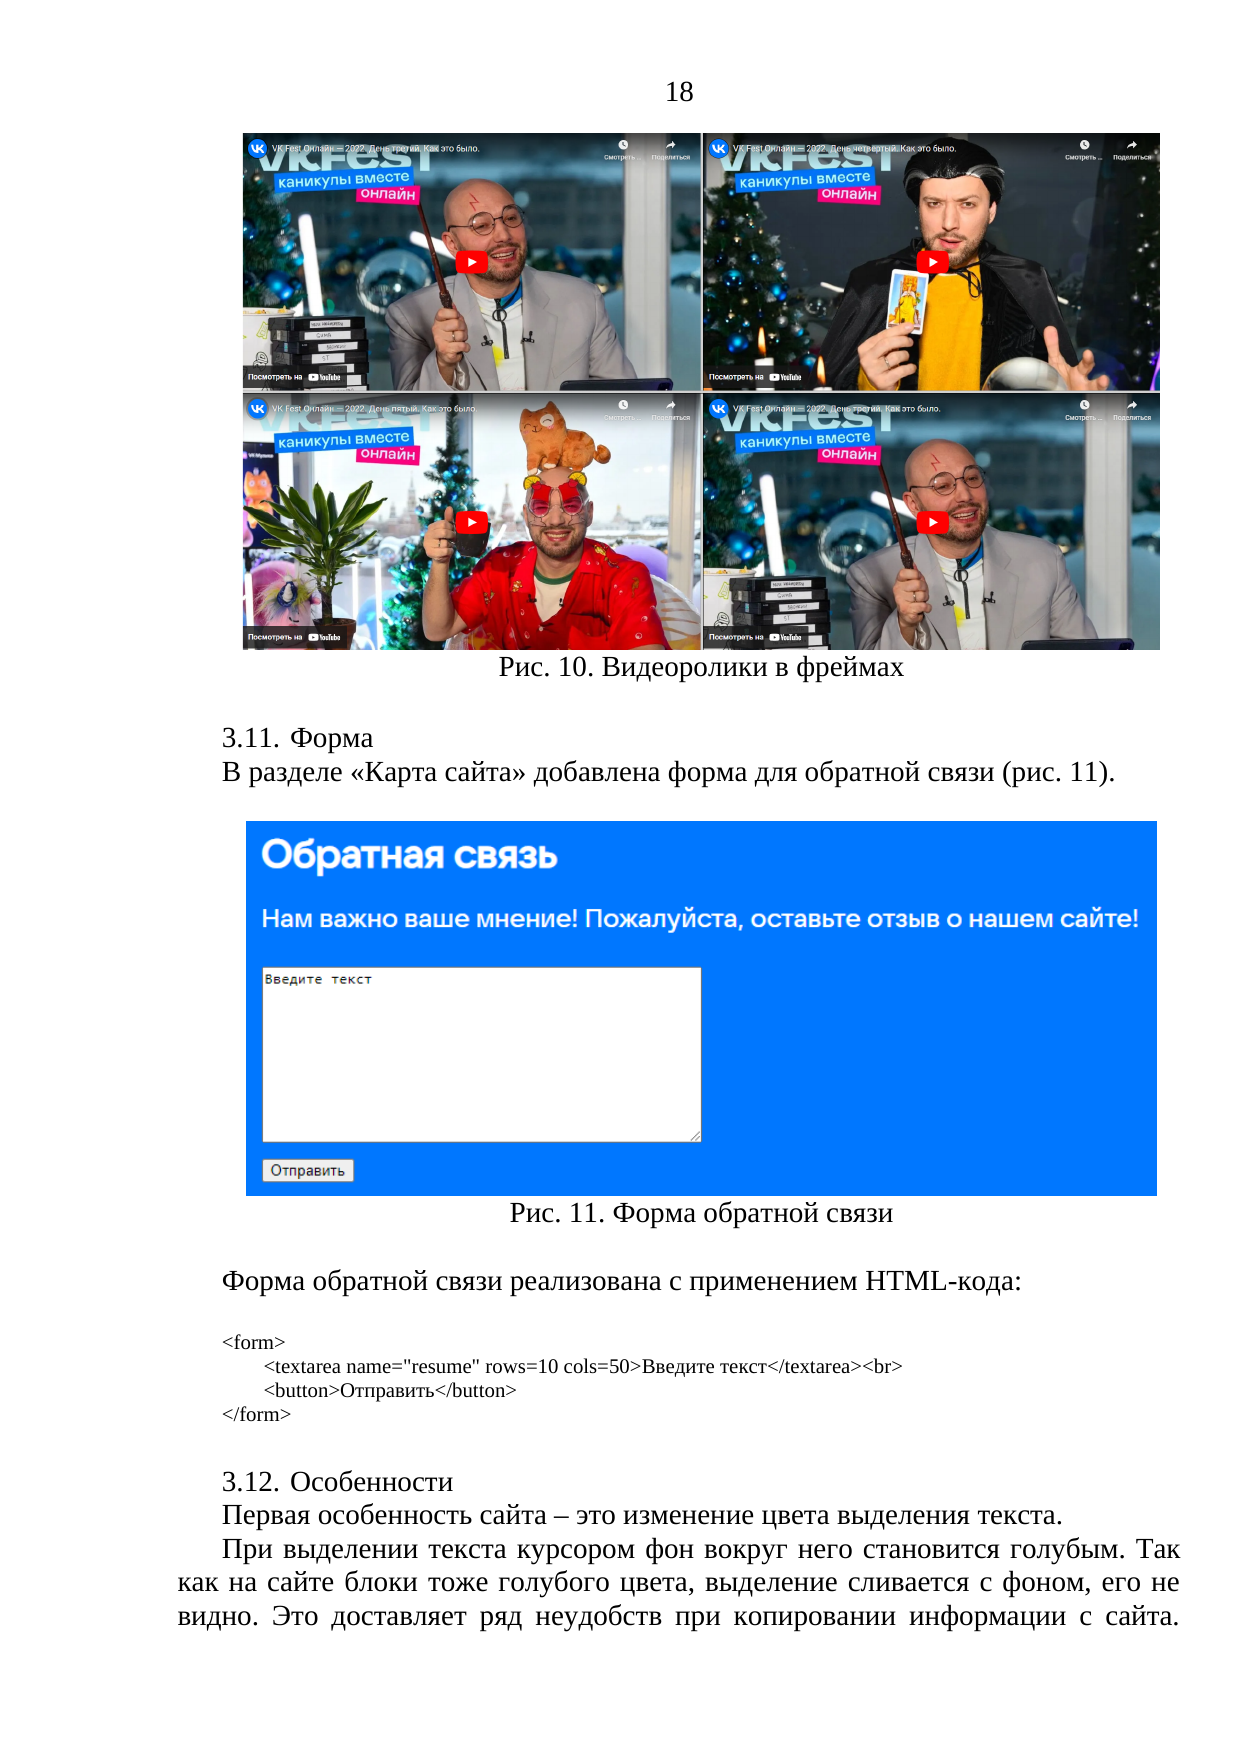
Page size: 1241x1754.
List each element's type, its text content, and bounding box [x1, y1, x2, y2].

picture [242, 133, 1160, 650]
text </form> [177, 1402, 1181, 1426]
text Форма обратной связи реализована с применением HTML-кода: [177, 1263, 1181, 1296]
text В разделе «Карта сайта» добавлена форма для обратной связи (рис. 11). [177, 754, 1181, 788]
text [177, 1531, 1181, 1631]
subtitle Форма [222, 721, 1181, 754]
text <textarea name="resume" rows=10 cols=50>Введите текст</textarea><br> [177, 1354, 1181, 1378]
text Первая особенность сайта – это изменение цвета выделения текста. [177, 1497, 1181, 1531]
text <button>Отправить</button> [177, 1378, 1181, 1402]
text Рис. 11. Форма обратной связи [177, 1196, 1181, 1229]
subtitle Особенности [222, 1464, 1181, 1497]
picture [246, 821, 1157, 1196]
text Рис. 10. Видеоролики в фреймах [177, 649, 1181, 683]
text <form> [177, 1330, 1181, 1354]
